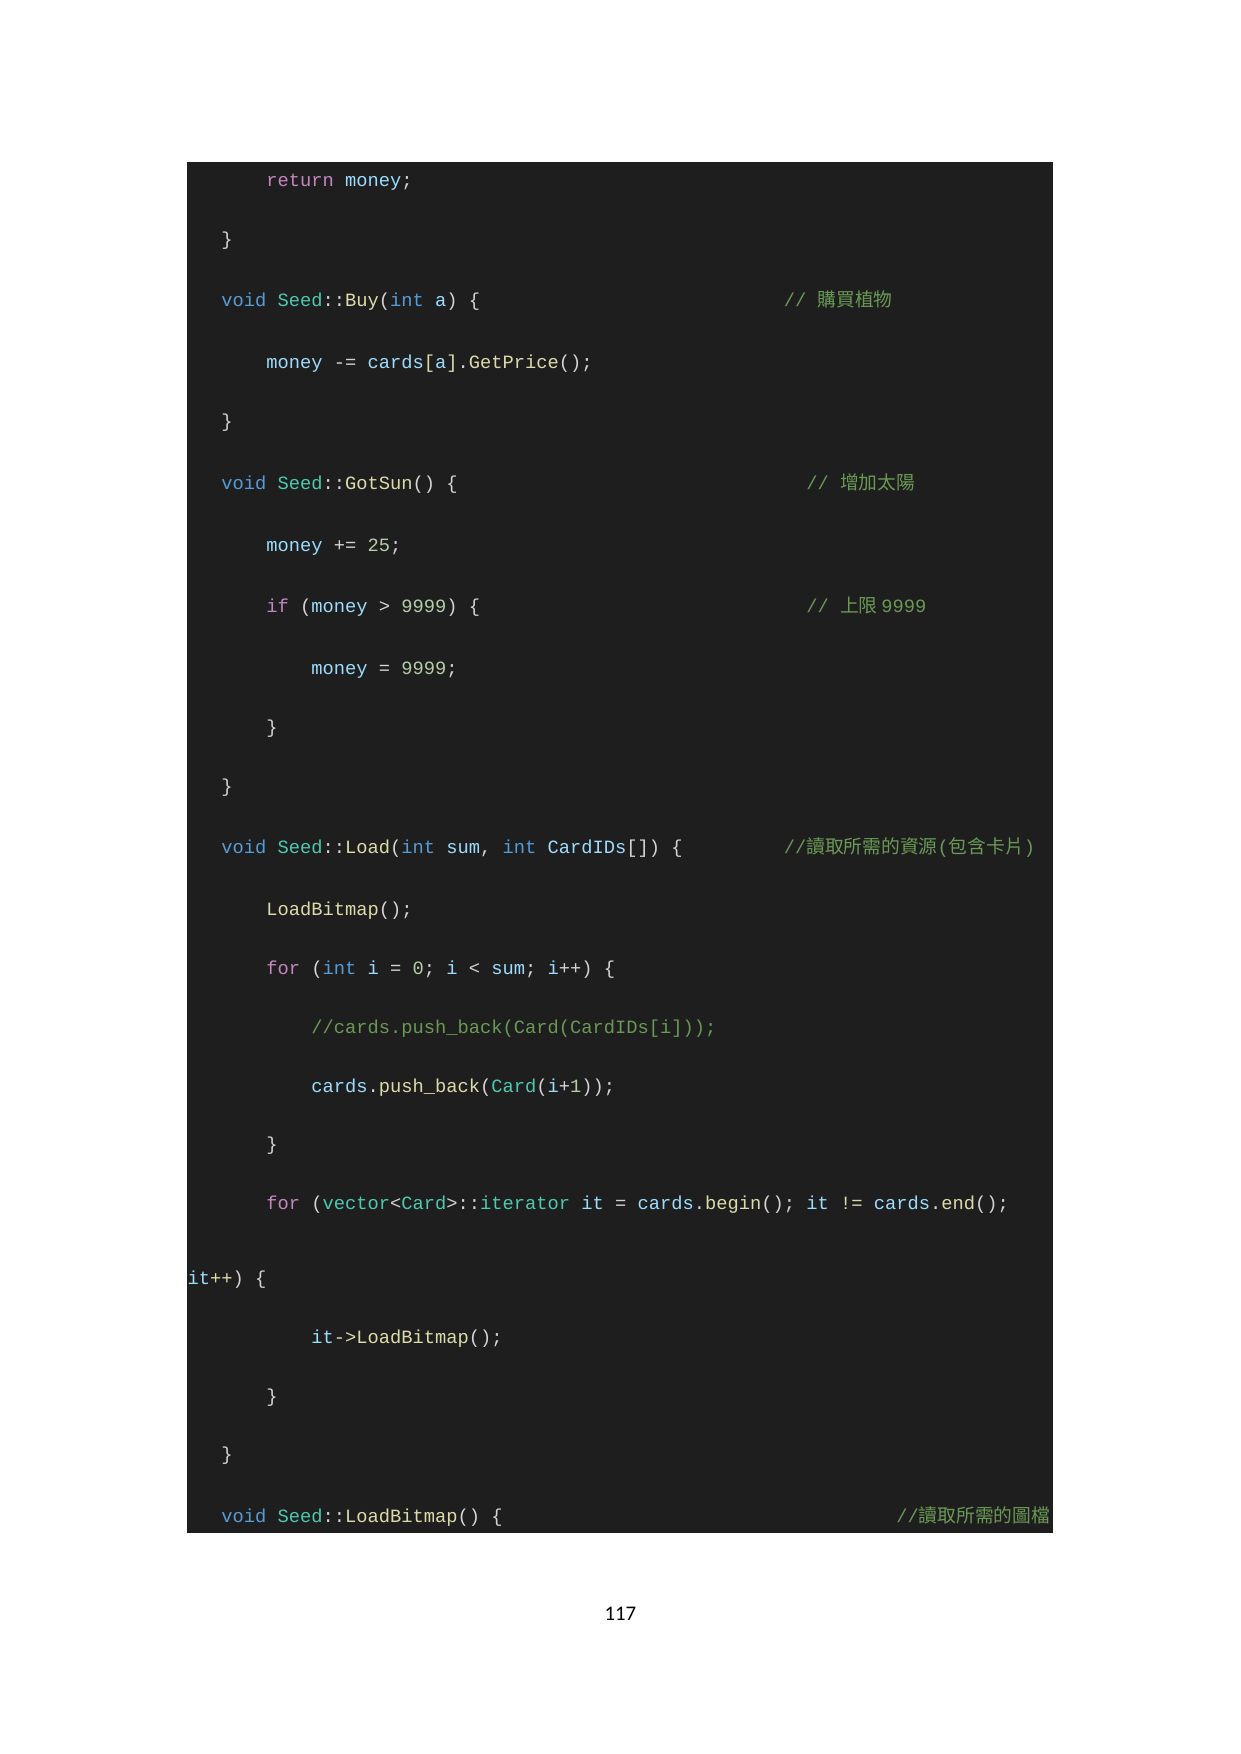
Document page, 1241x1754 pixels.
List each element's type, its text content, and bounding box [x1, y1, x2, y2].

text money += 25; [187, 527, 1053, 565]
text if (money > 9999) { // 上限9999 [187, 586, 1053, 623]
text void Seed::Buy(int a) { // 購買植物 [187, 280, 1053, 317]
text for (int i = 0; i < sum; i++) { [187, 951, 1053, 988]
text money -= cards[a].GetPrice(); [187, 345, 1053, 382]
text void Seed::Load(int sum, int CardIDs[]) { //讀取所需的資源(包含卡片) [187, 827, 1053, 864]
text money = 9999; [187, 651, 1053, 688]
text } [187, 221, 1053, 259]
text void Seed::LoadBitmap() { //讀取所需的圖檔 [187, 1496, 1053, 1533]
text } [187, 709, 1053, 747]
text } [187, 1378, 1053, 1416]
text } [187, 403, 1053, 441]
text } [187, 1437, 1053, 1474]
text } [187, 1127, 1053, 1164]
text LoadBitmap(); [187, 892, 1053, 929]
text return money; [187, 162, 1053, 200]
text cards.push_back(Card(i+1)); [187, 1068, 1053, 1106]
text for (vector<Card>::iterator it = cards.begin(); it != cards.end(); it++) { [187, 1186, 1053, 1298]
text } [187, 768, 1053, 806]
text void Seed::GotSun() { // 增加太陽 [187, 462, 1053, 500]
text //cards.push_back(Card(CardIDs[i])); [187, 1009, 1053, 1047]
text it->LoadBitmap(); [187, 1319, 1053, 1357]
